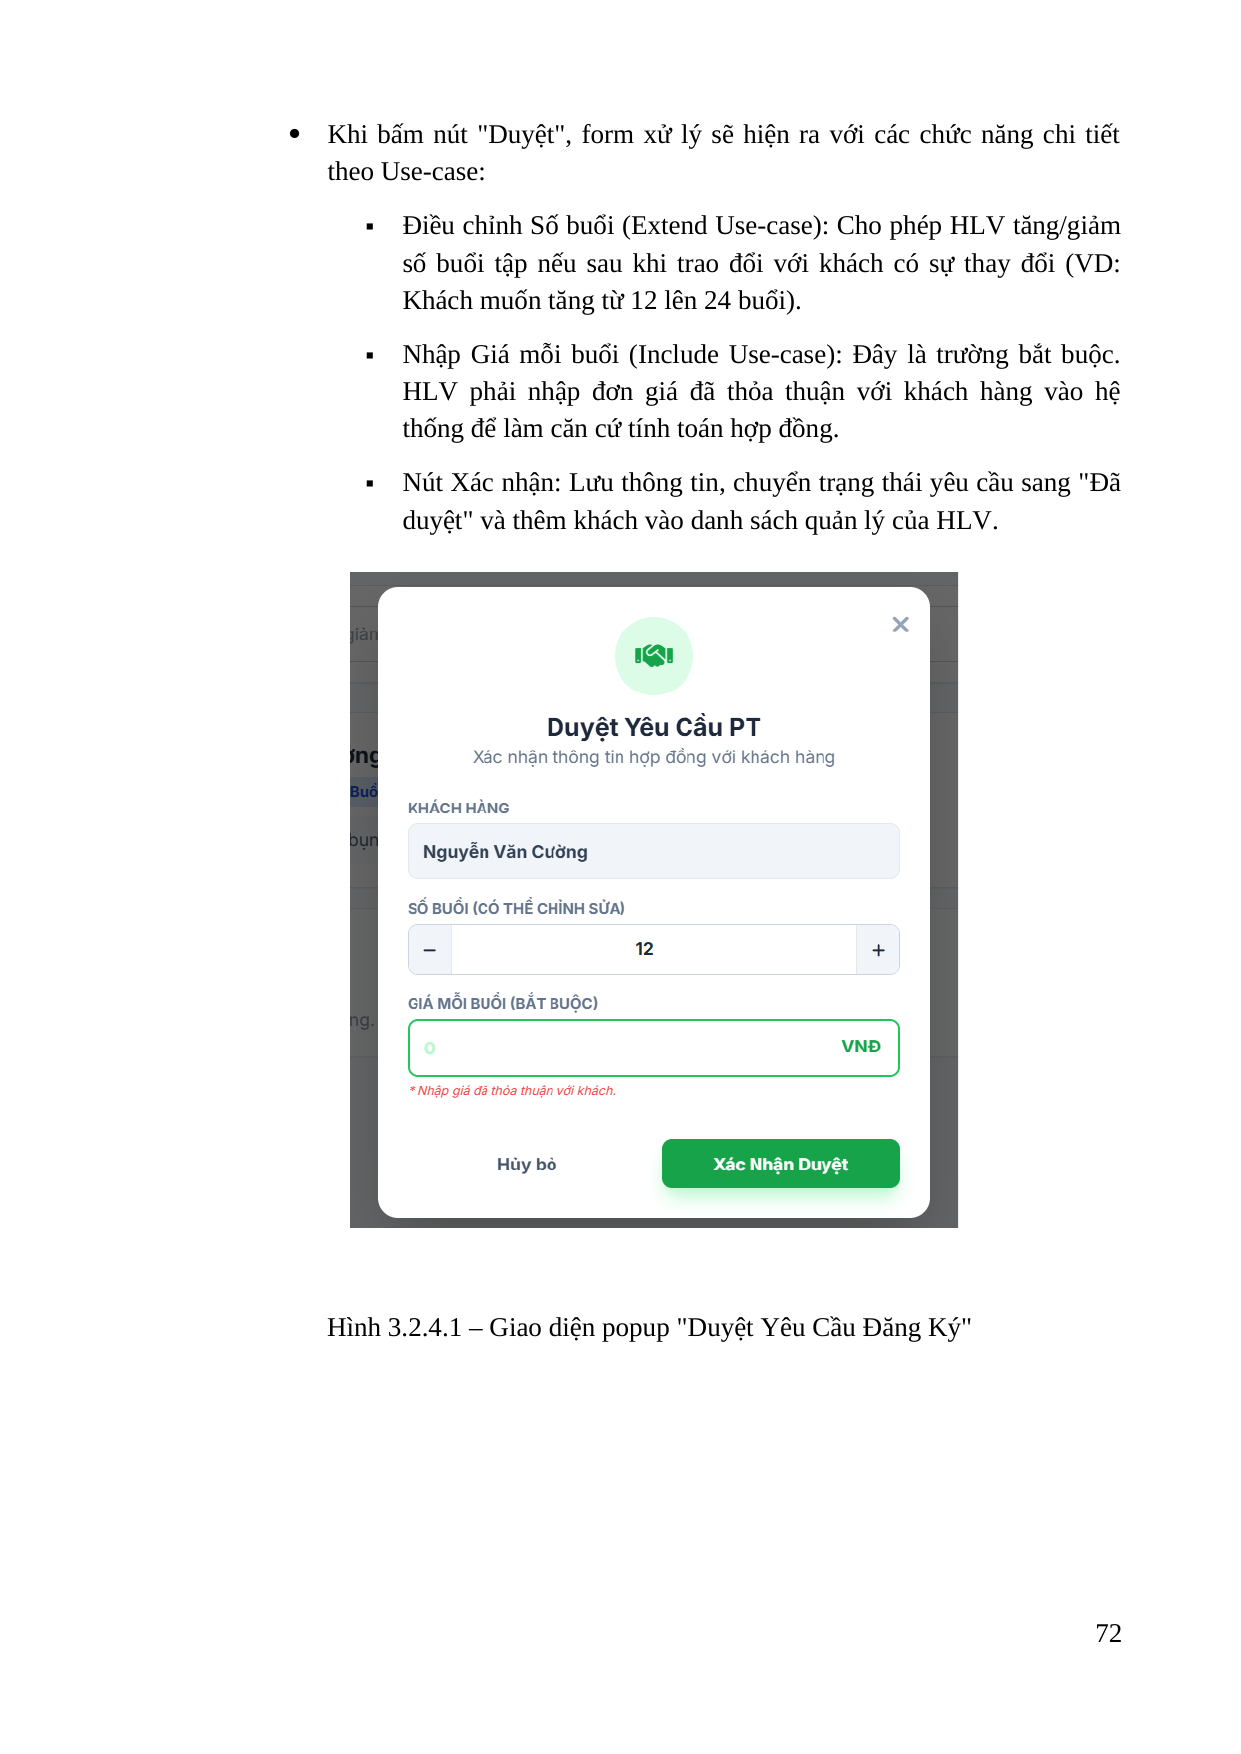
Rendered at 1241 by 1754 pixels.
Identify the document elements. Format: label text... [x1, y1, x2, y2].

list Khi bấm nút "Duyệt", form xử lý sẽ hiện ra với các chức năng chi tiết theo Use-case: [290, 118, 1122, 187]
list Nhập Giá mỗi buổi (Include Use-case): Đây là trường bắt buộc. HLV phải nhập đơn giá đã thỏa thuận với khách hàng vào hệ thống để làm căn cứ tính toán hợp đồng. [365, 338, 1122, 444]
list Điều chỉnh Số buổi (Extend Use-case): Cho phép HLV tăng/giảm số buổi tập nếu sau khi trao đổi với khách có sự thay đổi (VD: Khách muốn tăng từ 12 lên 24 buổi). [365, 209, 1122, 315]
text Hình 3.2.4.1 – Giao diện popup "Duyệt Yêu Cầu Đăng Ký" [177, 1311, 1122, 1342]
list Nút Xác nhận: Lưu thông tin, chuyển trạng thái yêu cầu sang "Đã duyệt" và thêm khách vào danh sách quản lý của HLV. [365, 467, 1122, 535]
picture [350, 572, 959, 1228]
